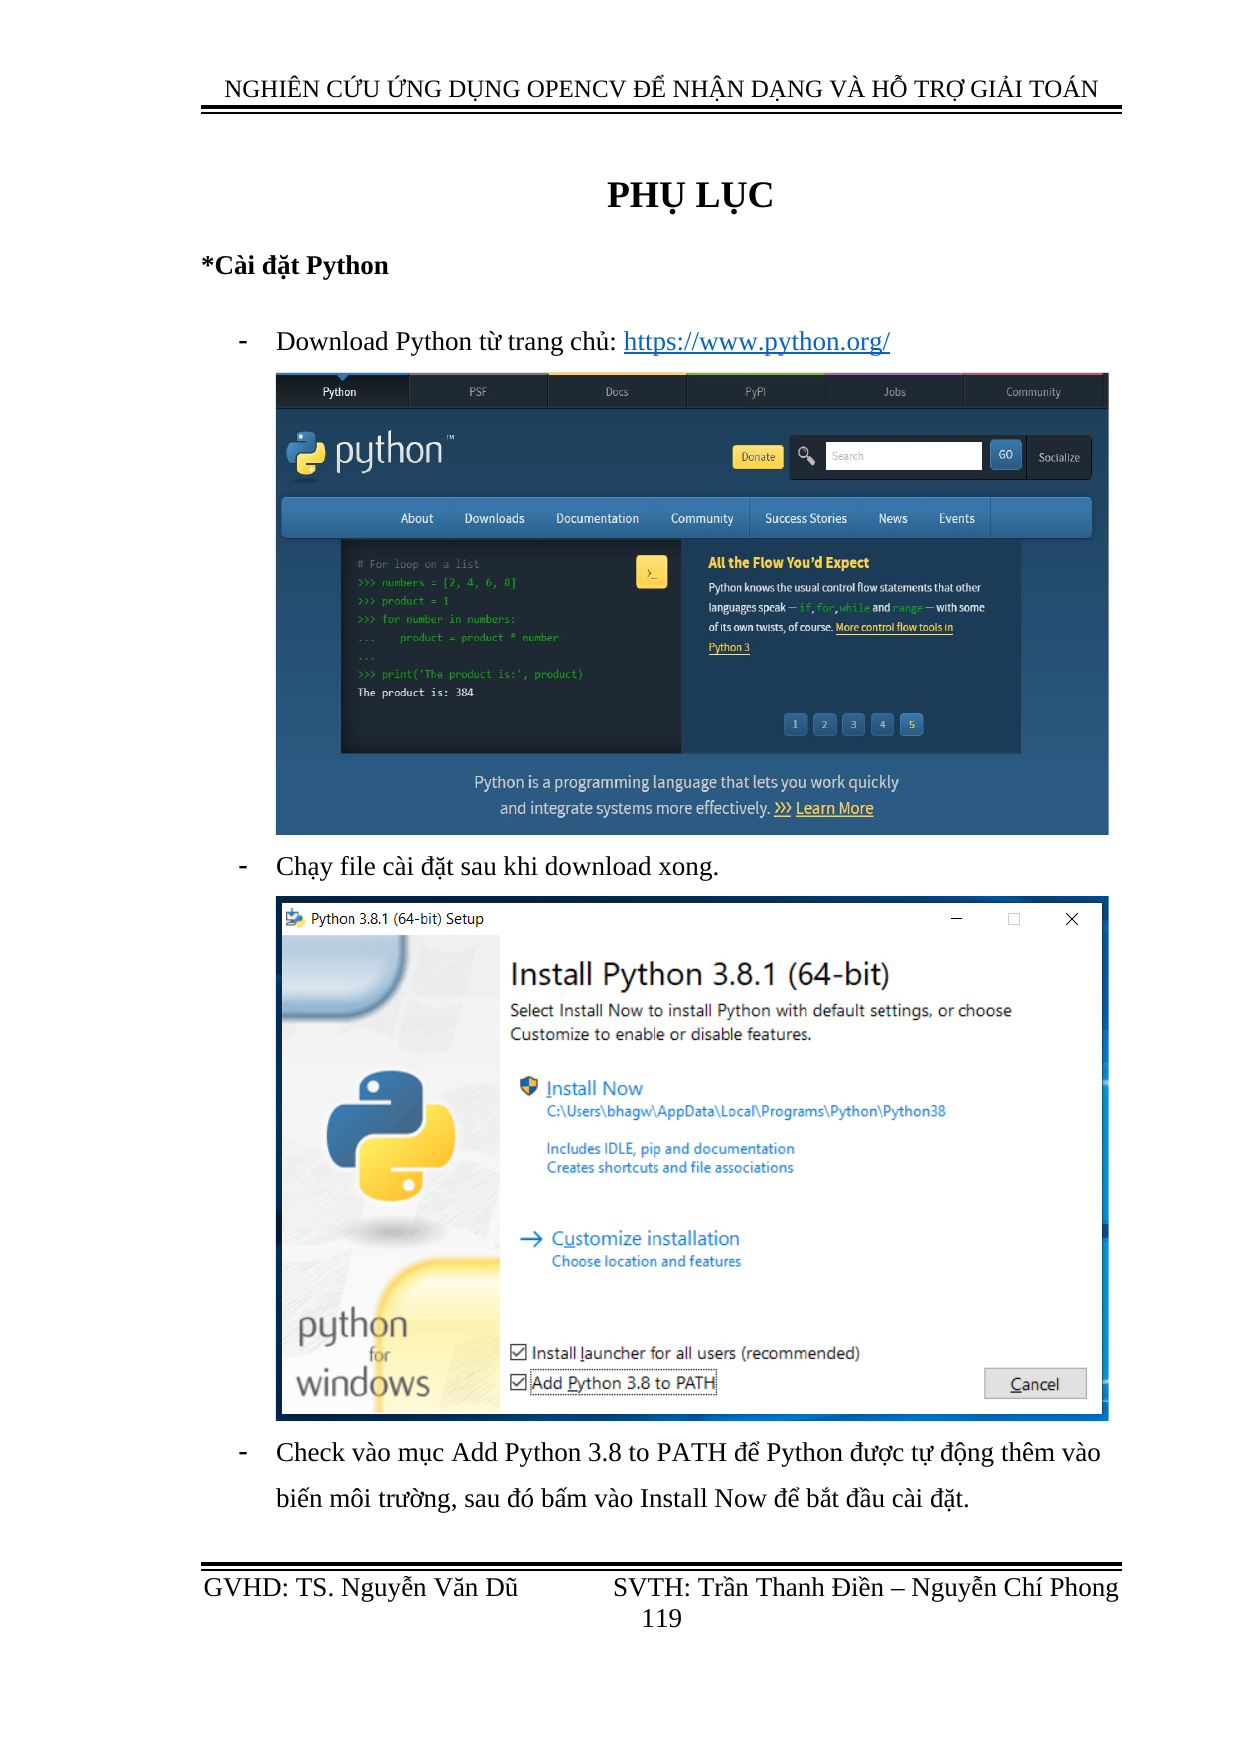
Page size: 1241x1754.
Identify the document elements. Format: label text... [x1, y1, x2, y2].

list Chạy file cài đặt sau khi download xong. [238, 850, 1122, 881]
list Download Python từ trang chủ: https://www.python.org/ [238, 325, 1122, 356]
text *Cài đặt Python [201, 249, 1122, 280]
subtitle PHỤ LỤC [258, 172, 1122, 215]
picture [275, 896, 1109, 1421]
list Check vào mục Add Python 3.8 to PATH để Python được tự động thêm vào biến môi trường, sau đó bấm vào Install Now để bắt đầu cài đặt. [238, 1436, 1122, 1513]
picture [275, 371, 1109, 835]
